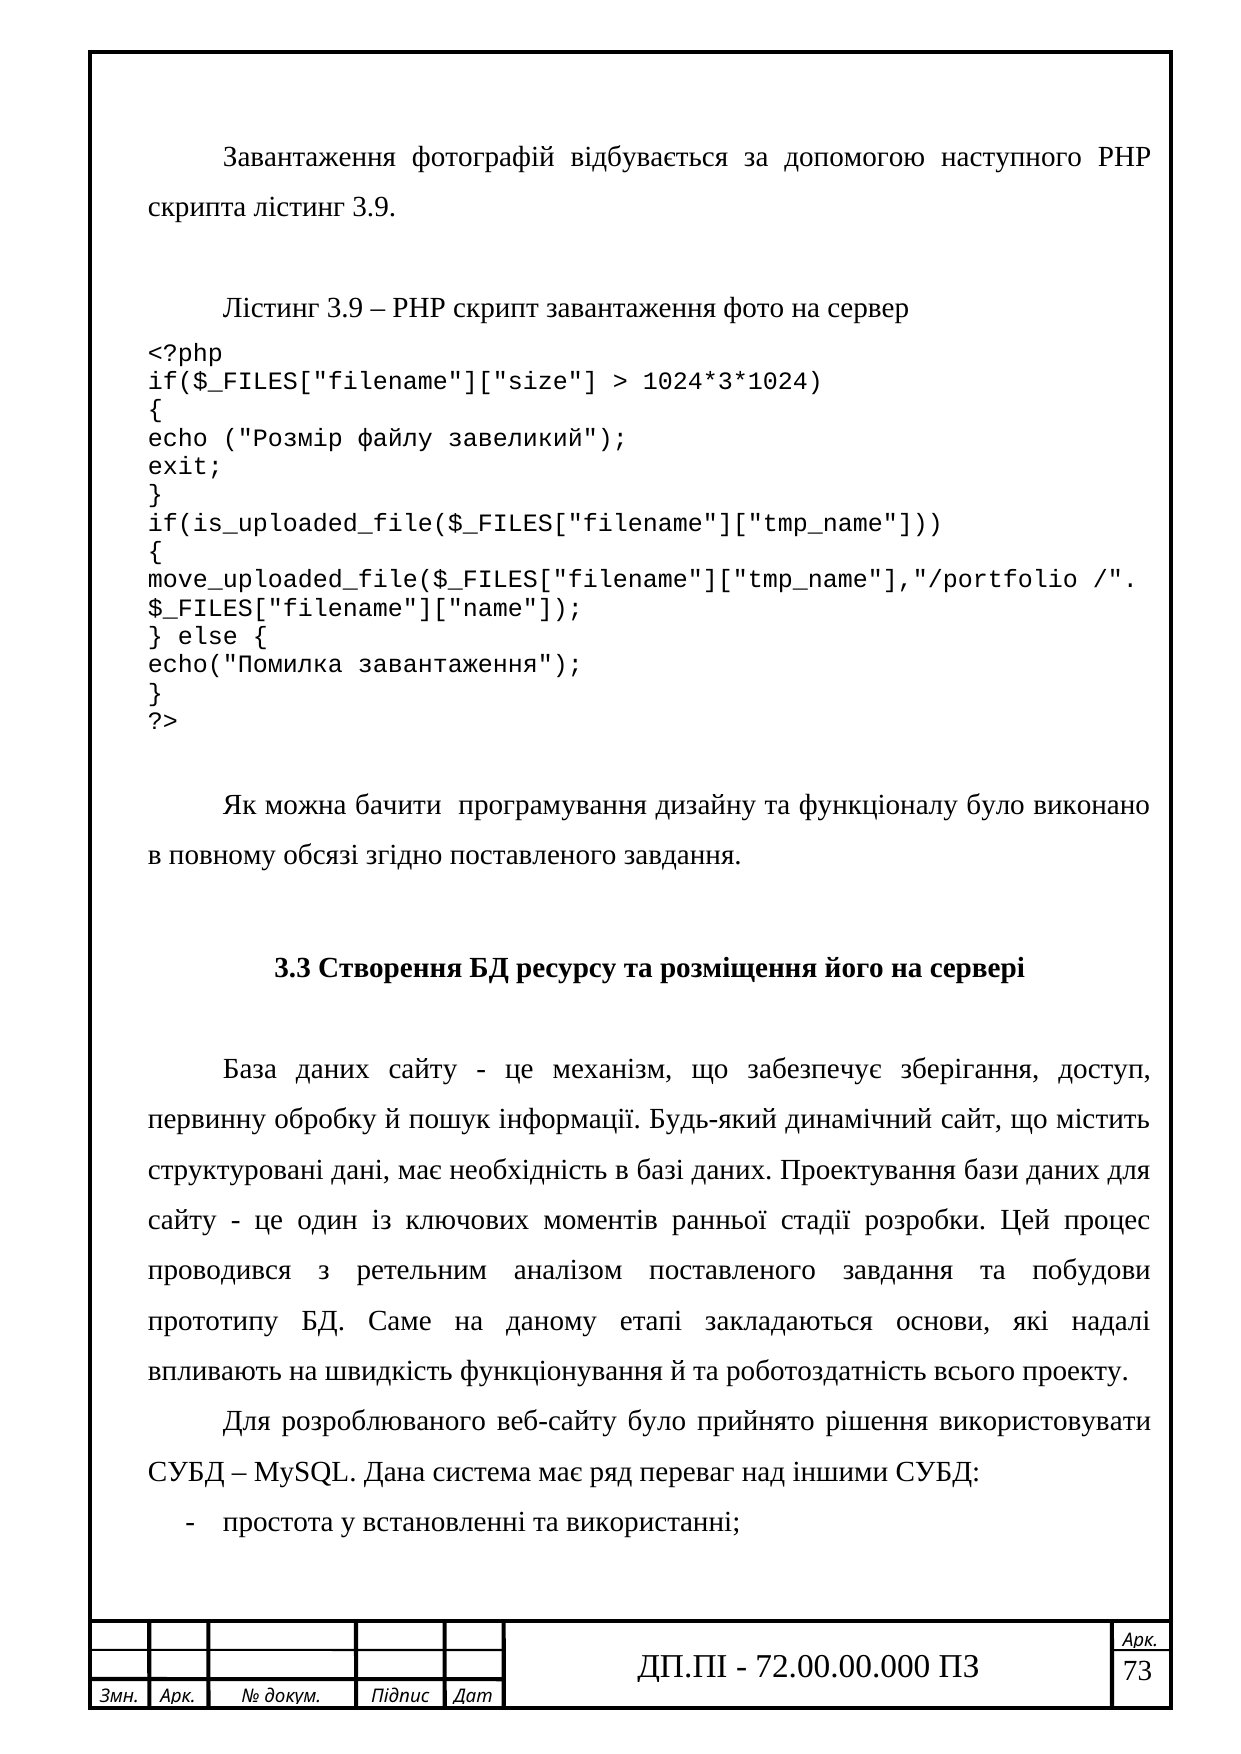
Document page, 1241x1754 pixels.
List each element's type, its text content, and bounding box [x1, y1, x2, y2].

text <?php [148, 340, 1152, 368]
text База даних сайту - це механізм, що забезпечує зберігання, доступ, первинну обробку й пошук інформації. Будь-який динамічний сайт, що містить структуровані дані, має необхідність в базі даних. Проектування бази даних для сайту - це один із ключових моментів ранньої стадії розробки. Цей процес проводився з ретельним аналізом поставленого завдання та побудови прототипу БД. Саме на даному етапі закладаються основи, які надалі впливають на швидкість функціонування й та роботоздатність всього проекту. [148, 1051, 1152, 1387]
text echo ("Розмір файлу завеликий"); [148, 425, 1152, 453]
text exit; [148, 453, 1152, 482]
text Завантаження фотографій відбувається за допомогою наступного РНР скрипта лістинг 3.9. [148, 139, 1152, 223]
text { [148, 397, 1152, 425]
text } [148, 680, 1152, 708]
text } else { [148, 623, 1152, 652]
subtitle 3.3 Створення БД ресурсу та розміщення його на сервері [148, 951, 1152, 984]
list простота у встановленні та використанні; [185, 1504, 1152, 1537]
text Лістинг 3.9 – РНР скрипт завантаження фото на сервер [148, 290, 1152, 323]
text echo("Помилка завантаження"); [148, 652, 1152, 680]
text if($_FILES["filename"]["size"] > 1024*3*1024) [148, 368, 1152, 397]
text } [148, 482, 1152, 510]
text Як можна бачити програмування дизайну та функціоналу було виконано в повному обсязі згідно поставленого завдання. [148, 787, 1152, 871]
text Для розроблюваного веб-сайту було прийнято рішення використовувати СУБД – MySQL. Дана система має ряд переваг над іншими СУБД: [148, 1403, 1152, 1487]
text move_uploaded_file($_FILES["filename"]["tmp_name"],"/portfolio /".$_FILES["filename"]["name"]); [148, 567, 1152, 623]
text { [148, 538, 1152, 567]
text if(is_uploaded_file($_FILES["filename"]["tmp_name"])) [148, 510, 1152, 538]
text ?> [148, 708, 1152, 737]
